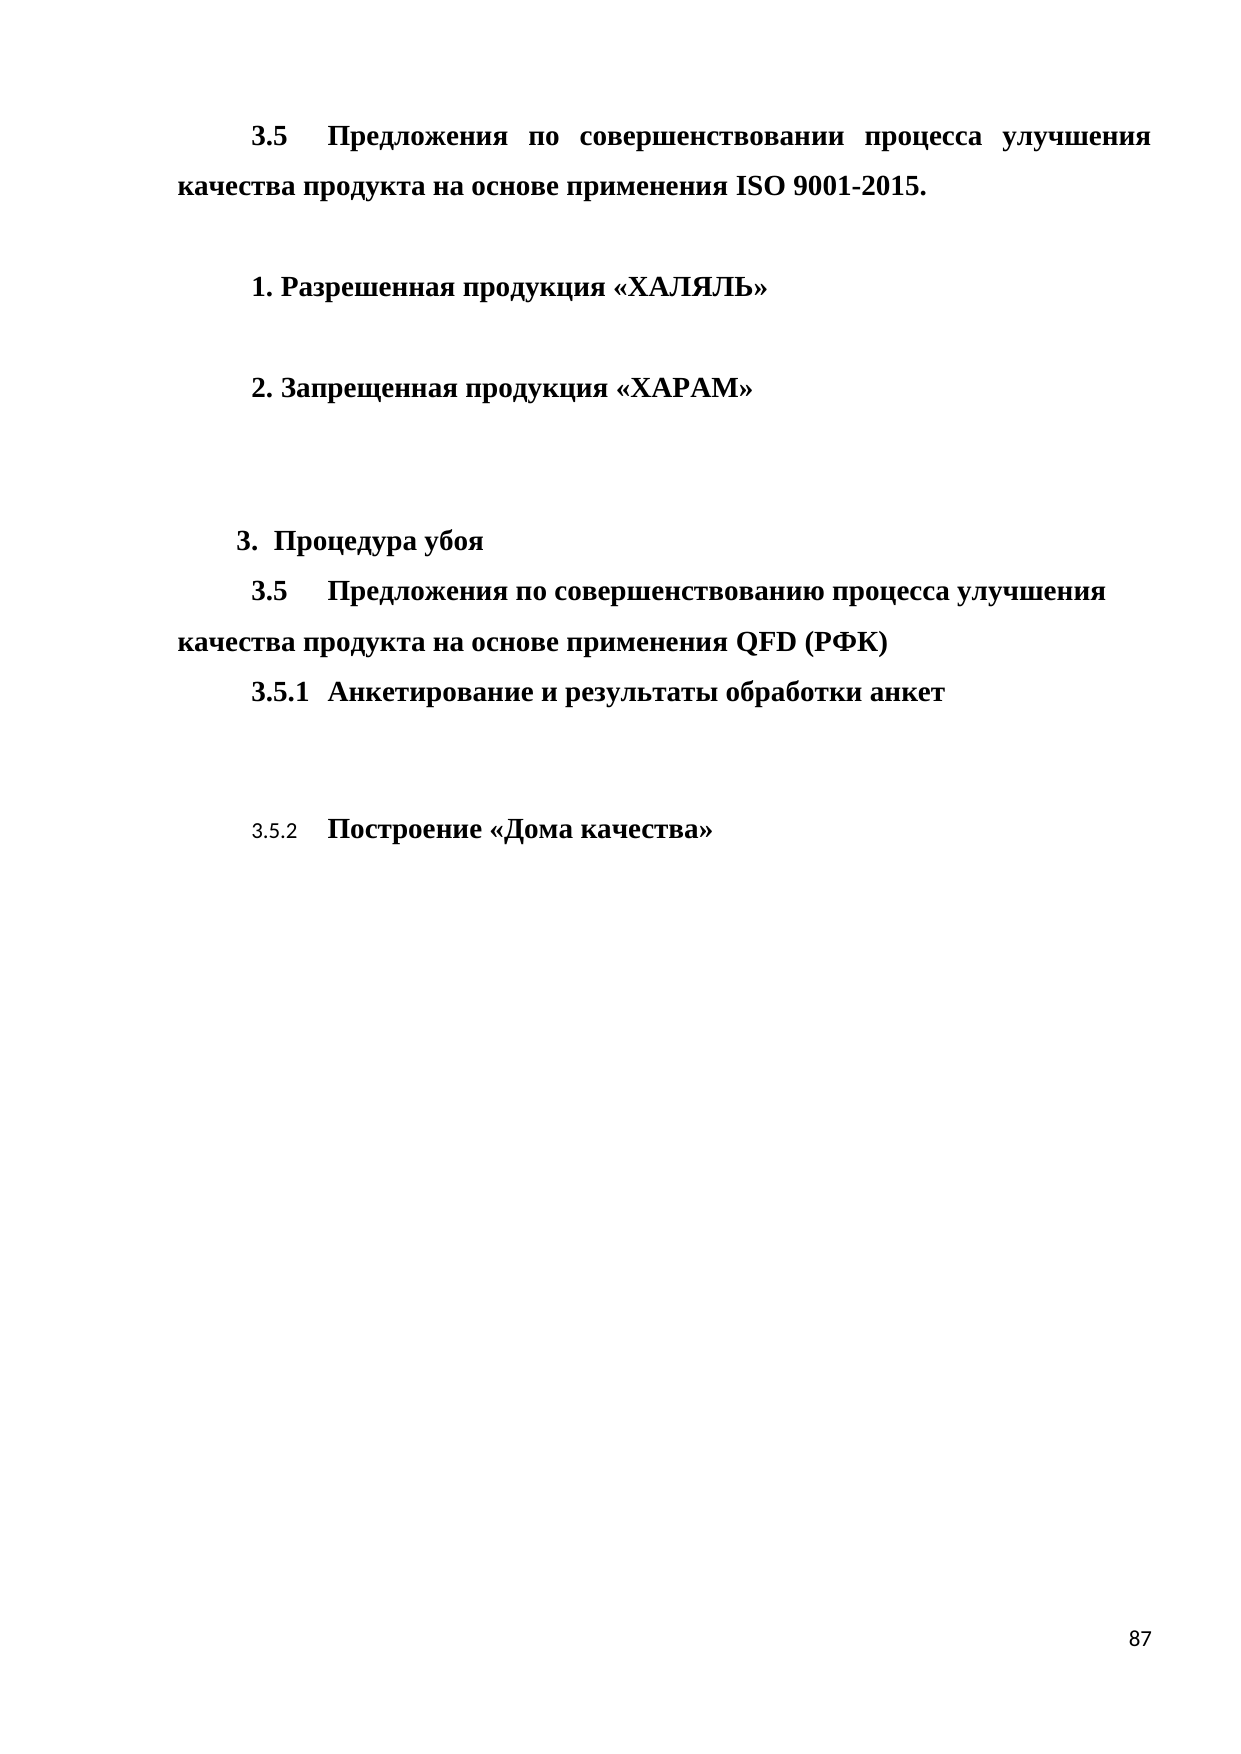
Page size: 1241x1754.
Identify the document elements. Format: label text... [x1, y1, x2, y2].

list Анкетирование и результаты обработки анкет [177, 674, 1152, 708]
list Построение «Дома качества» [177, 811, 1152, 844]
list Запрещенная продукция «ХАРАМ» [177, 370, 1152, 403]
list Предложения по совершенствовании процесса улучшения качества продукта на основе применения ISO 9001-2015. [177, 118, 1152, 202]
list Предложения по совершенствованию процесса улучшения качества продукта на основе применения QFD (РФК) [177, 573, 1152, 657]
list Процедура убоя [236, 523, 1152, 557]
list Разрешенная продукция «ХАЛЯЛЬ» [177, 269, 1152, 303]
